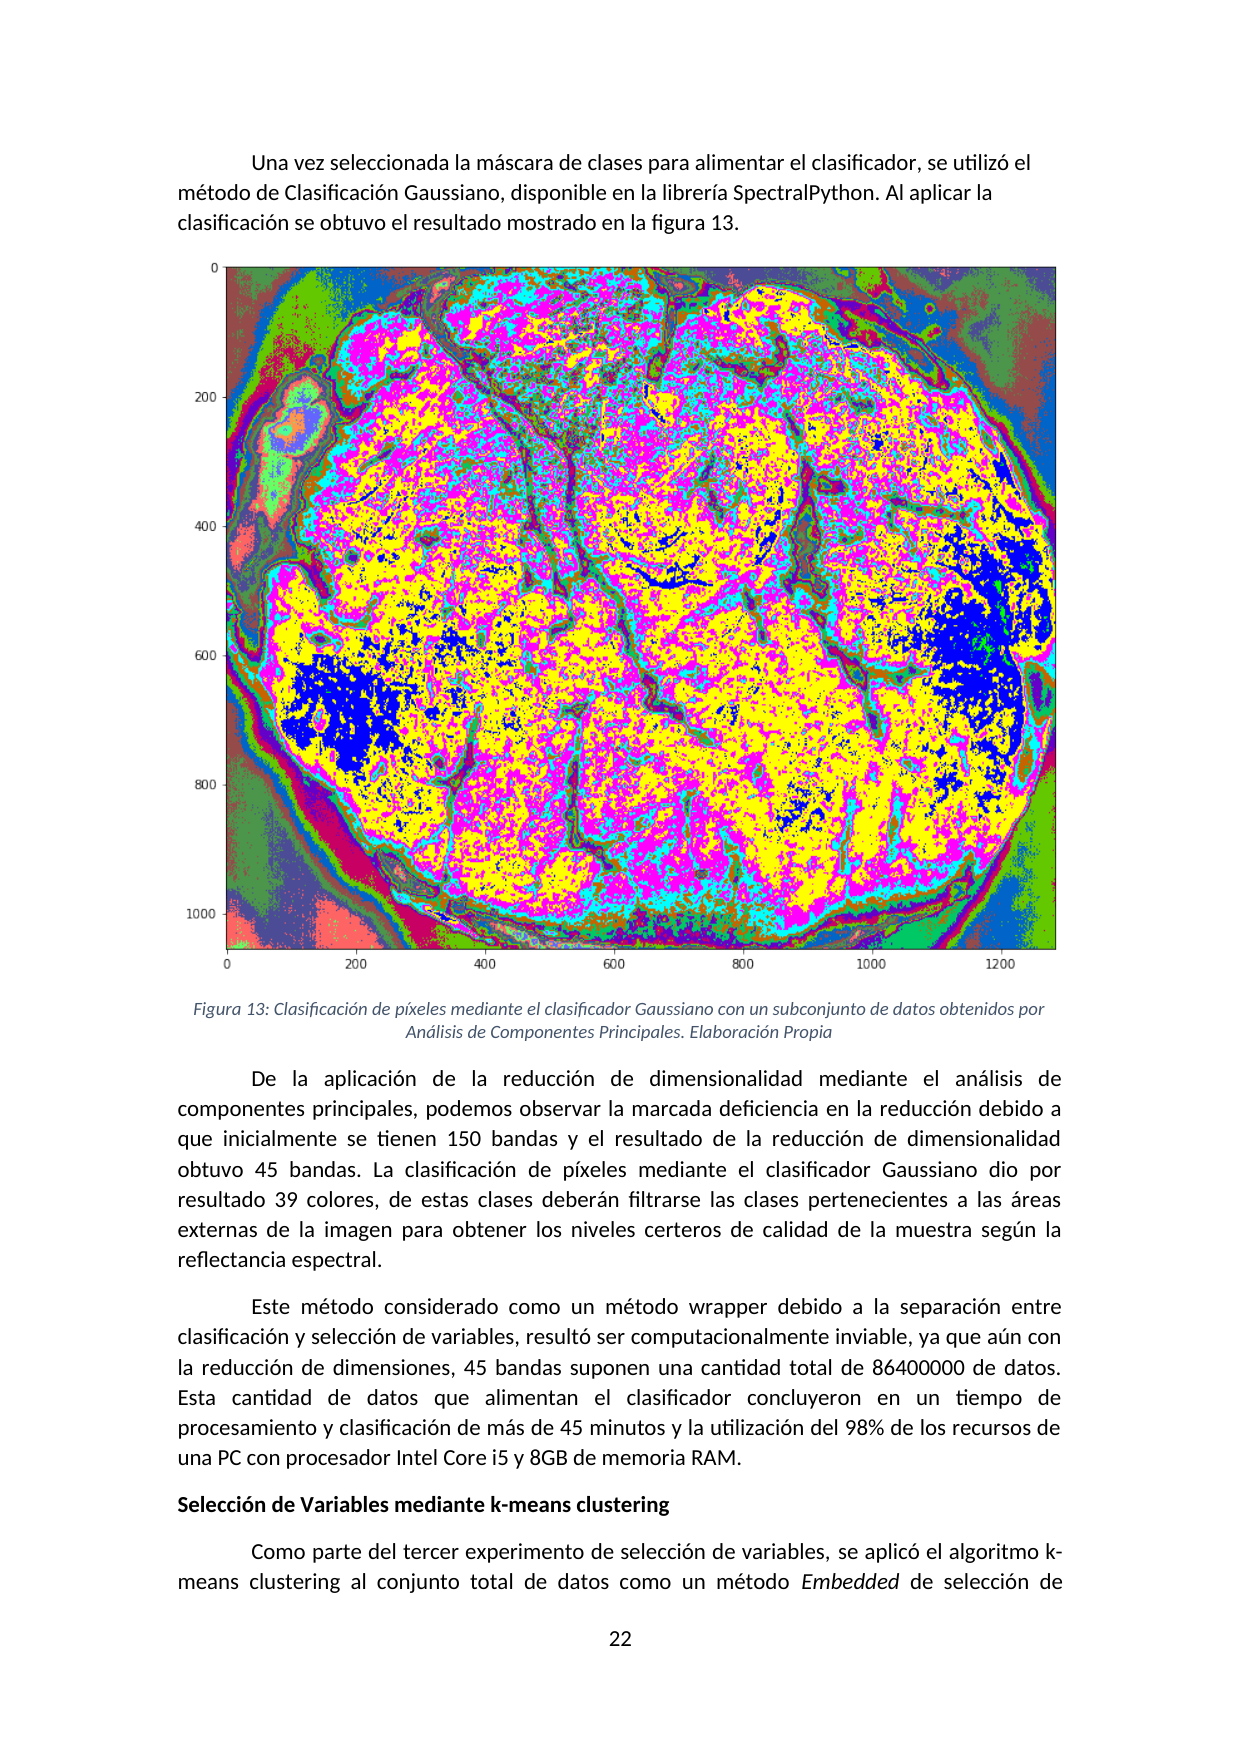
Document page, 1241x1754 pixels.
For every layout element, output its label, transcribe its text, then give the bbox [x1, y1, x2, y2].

text Figura 13: Clasificación de píxeles mediante el clasificador Gaussiano con un subconjunto de datos obtenidos por Análisis de Componentes Principales. Elaboración Propia [177, 997, 1063, 1043]
text Una vez seleccionada la máscara de clases para alimentar el clasificador, se utilizó el método de Clasificación Gaussiano, disponible en la librería SpectralPython. Al aplicar la clasificación se obtuvo el resultado mostrado en la figura 13. [177, 148, 1063, 236]
text De la aplicación de la reducción de dimensionalidad mediante el análisis de componentes principales, podemos observar la marcada deficiencia en la reducción debido a que inicialmente se tienen 150 bandas y el resultado de la reducción de dimensionalidad obtuvo 45 bandas. La clasificación de píxeles mediante el clasificador Gaussiano dio por resultado 39 colores, de estas clases deberán filtrarse las clases pertenecientes a las áreas externas de la imagen para obtener los niveles certeros de calidad de la muestra según la reflectancia espectral. [177, 1064, 1063, 1273]
text Selección de Variables mediante k-means clustering [177, 1490, 1063, 1518]
picture [177, 255, 1064, 979]
text Este método considerado como un método wrapper debido a la separación entre clasificación y selección de variables, resultó ser computacionalmente inviable, ya que aún con la reducción de dimensiones, 45 bandas suponen una cantidad total de 86400000 de datos. Esta cantidad de datos que alimentan el clasificador concluyeron en un tiempo de procesamiento y clasificación de más de 45 minutos y la utilización del 98% de los recursos de una PC con procesador Intel Core i5 y 8GB de memoria RAM. [177, 1292, 1063, 1471]
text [177, 1537, 1063, 1595]
